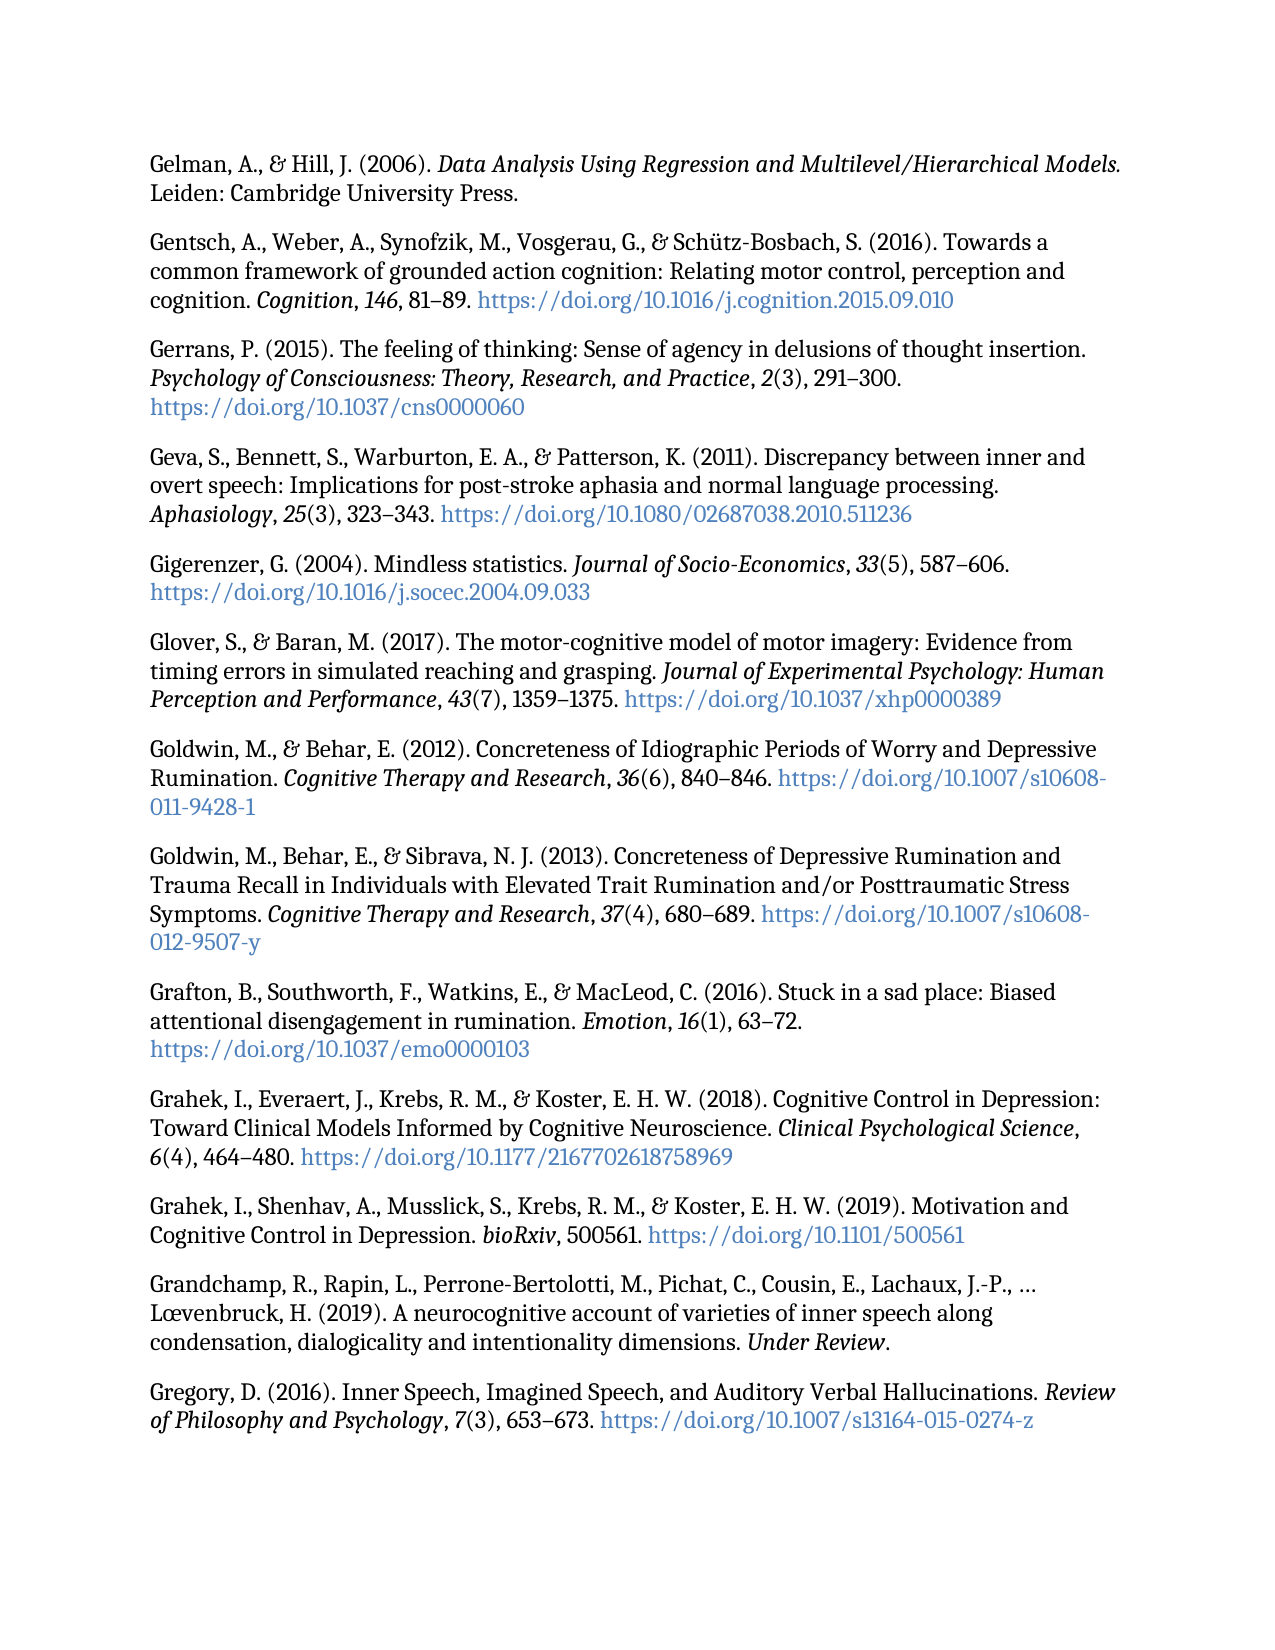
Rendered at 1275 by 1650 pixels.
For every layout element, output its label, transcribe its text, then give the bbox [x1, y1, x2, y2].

text Glover, S., & Baran, M. (2017). The motor-cognitive model of motor imagery: Evidence from timing errors in simulated reaching and grasping. Journal of Experimental Psychology: Human Perception and Performance, 43(7), 1359–1375. https://doi.org/10.1037/xhp0000389 [150, 628, 1125, 714]
text Geva, S., Bennett, S., Warburton, E. A., & Patterson, K. (2011). Discrepancy between inner and overt speech: Implications for post-stroke aphasia and normal language processing. Aphasiology, 25(3), 323–343. https://doi.org/10.1080/02687038.2010.511236 [150, 442, 1125, 529]
text Grandchamp, R., Rapin, L., Perrone-Bertolotti, M., Pichat, C., Cousin, E., Lachaux, J.-P., … Lœvenbruck, H. (2019). A neurocognitive account of varieties of inner speech along condensation, dialogicality and intentionality dimensions. Under Review. [150, 1270, 1125, 1357]
text Grahek, I., Everaert, J., Krebs, R. M., & Koster, E. H. W. (2018). Cognitive Control in Depression: Toward Clinical Models Informed by Cognitive Neuroscience. Clinical Psychological Science, 6(4), 464–480. https://doi.org/10.1177/2167702618758969 [150, 1085, 1125, 1171]
text Gelman, A., & Hill, J. (2006). Data Analysis Using Regression and Multilevel/Hierarchical Models. Leiden: Cambridge University Press. [150, 150, 1125, 207]
text Goldwin, M., & Behar, E. (2012). Concreteness of Idiographic Periods of Worry and Depressive Rumination. Cognitive Therapy and Research, 36(6), 840–846. https://doi.org/10.1007/s10608-011-9428-1 [150, 735, 1125, 821]
text Grahek, I., Shenhav, A., Musslick, S., Krebs, R. M., & Koster, E. H. W. (2019). Motivation and Cognitive Control in Depression. bioRxiv, 500561. https://doi.org/10.1101/500561 [150, 1192, 1125, 1249]
text Grafton, B., Southworth, F., Watkins, E., & MacLeod, C. (2016). Stuck in a sad place: Biased attentional disengagement in rumination. Emotion, 16(1), 63–72. https://doi.org/10.1037/emo0000103 [150, 978, 1125, 1064]
text Gerrans, P. (2015). The feeling of thinking: Sense of agency in delusions of thought insertion. Psychology of Consciousness: Theory, Research, and Practice, 2(3), 291–300. https://doi.org/10.1037/cns0000060 [150, 335, 1125, 422]
text Gregory, D. (2016). Inner Speech, Imagined Speech, and Auditory Verbal Hallucinations. Review of Philosophy and Psychology, 7(3), 653–673. https://doi.org/10.1007/s13164-015-0274-z [150, 1377, 1125, 1435]
text Goldwin, M., Behar, E., & Sibrava, N. J. (2013). Concreteness of Depressive Rumination and Trauma Recall in Individuals with Elevated Trait Rumination and/or Posttraumatic Stress Symptoms. Cognitive Therapy and Research, 37(4), 680–689. https://doi.org/10.1007/s10608-012-9507-y [150, 842, 1125, 957]
text Gentsch, A., Weber, A., Synofzik, M., Vosgerau, G., & Schütz-Bosbach, S. (2016). Towards a common framework of grounded action cognition: Relating motor control, perception and cognition. Cognition, 146, 81–89. https://doi.org/10.1016/j.cognition.2015.09.010 [150, 228, 1125, 314]
text Gigerenzer, G. (2004). Mindless statistics. Journal of Socio-Economics, 33(5), 587–606. https://doi.org/10.1016/j.socec.2004.09.033 [150, 549, 1125, 607]
